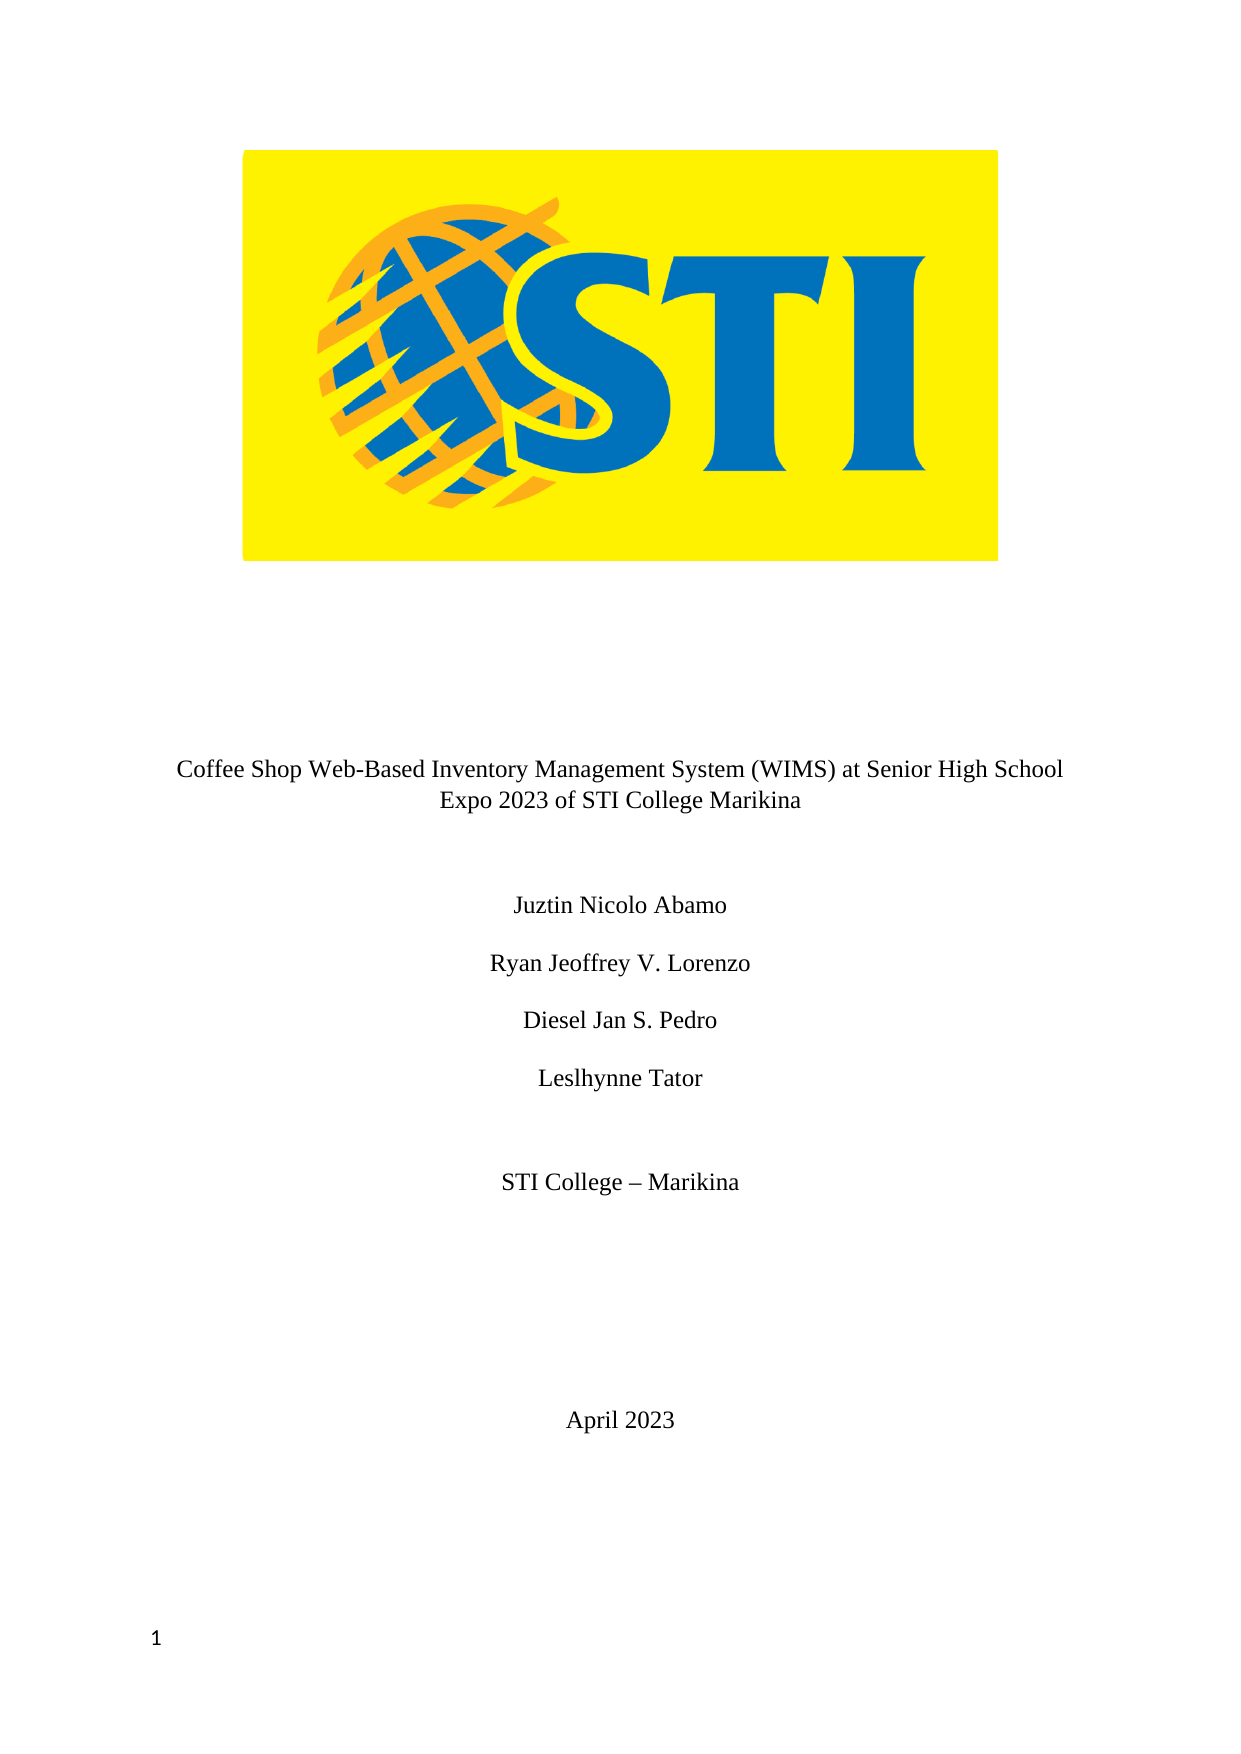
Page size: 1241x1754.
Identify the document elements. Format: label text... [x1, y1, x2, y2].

text Leslhynne Tator [150, 1063, 1090, 1091]
text Coffee Shop Web-Based Inventory Management System (WIMS) at Senior High School Expo 2023 of STI College Marikina [150, 754, 1090, 814]
text Diesel Jan S. Pedro [150, 1005, 1090, 1034]
text Juztin Nicolo Abamo [150, 890, 1090, 919]
text April 2023 [150, 1406, 1090, 1434]
text STI College – Marikina [150, 1167, 1090, 1196]
text Ryan Jeoffrey V. Lorenzo [150, 948, 1090, 976]
picture [242, 150, 999, 561]
